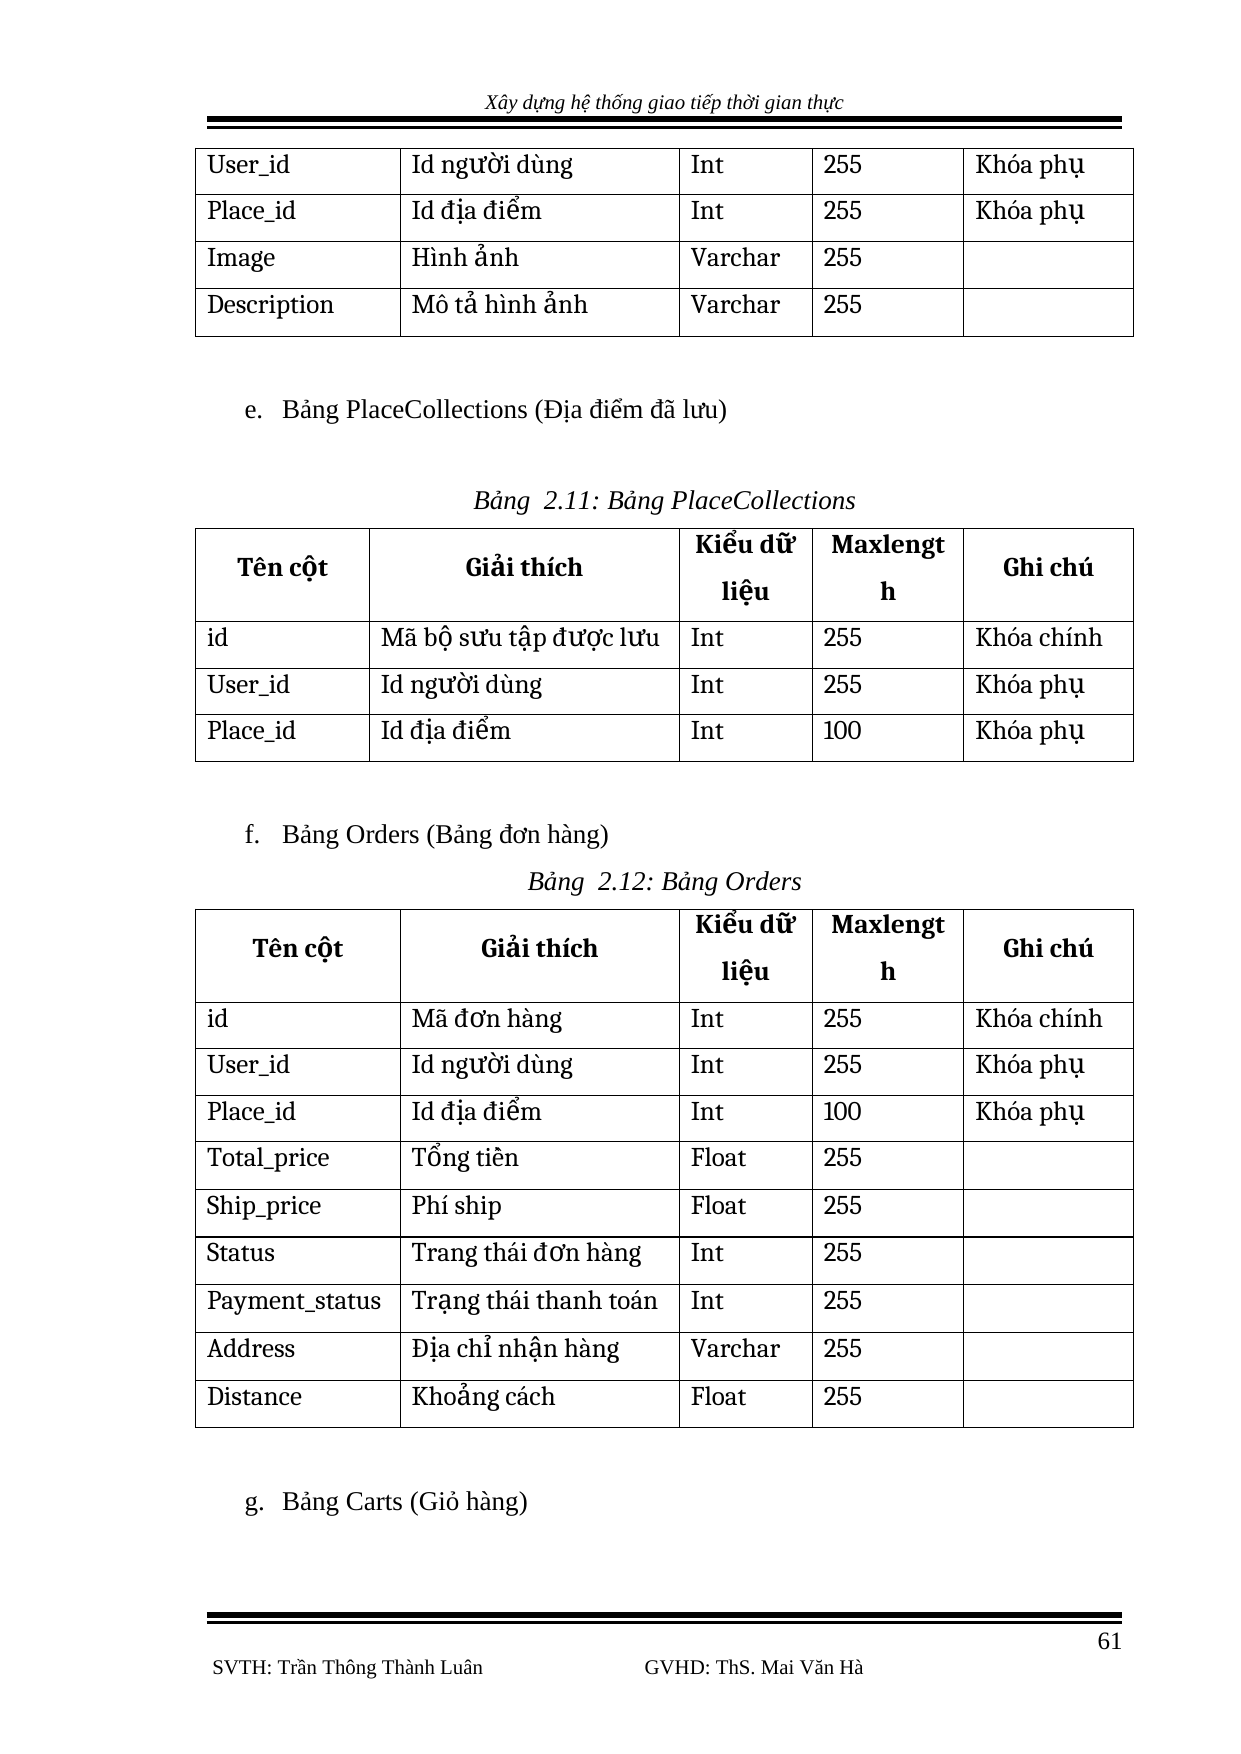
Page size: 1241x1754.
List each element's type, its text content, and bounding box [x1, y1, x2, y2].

table_cell Địa chỉ nhận hàng [401, 1333, 679, 1379]
table_cell User_id [196, 1049, 400, 1094]
table_header Kiểu dữ liệu [680, 910, 812, 1002]
table_header Ghi chú [964, 529, 1133, 621]
table_cell Phí ship [401, 1190, 679, 1236]
table_cell Khóa chính [964, 622, 1133, 668]
table_cell Id người dùng [401, 1049, 679, 1094]
table_cell Distance [196, 1381, 400, 1427]
table_cell Trang thái đơn hàng [401, 1238, 679, 1284]
table_cell Int [680, 622, 812, 668]
table_cell Float [680, 1381, 812, 1427]
table_cell User_id [196, 149, 400, 194]
table_cell id [196, 1003, 400, 1048]
table_cell Int [680, 1285, 812, 1332]
table_cell 255 [813, 289, 963, 336]
table_cell Int [680, 1096, 812, 1141]
table_cell Varchar [680, 242, 812, 288]
table_cell User_id [196, 669, 369, 714]
table_cell Varchar [680, 289, 812, 336]
table_cell Id địa điểm [401, 1096, 679, 1141]
table_header Giải thích [370, 529, 679, 621]
table_cell Int [680, 715, 812, 761]
table_cell Int [680, 1238, 812, 1284]
table_cell [964, 1333, 1133, 1379]
table_cell 255 [813, 1333, 963, 1379]
table_cell Float [680, 1190, 812, 1236]
table_cell Khóa phụ [964, 149, 1133, 194]
table_cell [964, 1381, 1133, 1427]
table_header Ghi chú [964, 910, 1133, 1002]
table_cell Khóa phụ [964, 195, 1133, 241]
table_cell Id người dùng [370, 669, 679, 714]
table_cell 255 [813, 195, 963, 241]
table_cell Mô tả hình ảnh [401, 289, 679, 336]
table_cell [964, 242, 1133, 288]
table_cell Int [680, 1049, 812, 1094]
table_cell Description [196, 289, 400, 336]
table_cell Khóa phụ [964, 715, 1133, 761]
table_cell Varchar [680, 1333, 812, 1379]
table_cell Place_id [196, 1096, 400, 1141]
table_cell 255 [813, 1003, 963, 1048]
table_header Giải thích [401, 910, 679, 1002]
table_cell Int [680, 1003, 812, 1048]
table_cell Khóa chính [964, 1003, 1133, 1048]
table_header Kiểu dữ liệu [680, 529, 812, 621]
table_cell Id người dùng [401, 149, 679, 194]
table_header Tên cột [196, 910, 400, 1002]
table_cell Address [196, 1333, 400, 1379]
table_cell Total_price [196, 1142, 400, 1189]
table_cell [964, 1285, 1133, 1332]
table_cell Float [680, 1142, 812, 1189]
table_cell [964, 1142, 1133, 1189]
table_cell 255 [813, 622, 963, 668]
table_cell [964, 1238, 1133, 1284]
list Bảng PlaceCollections (Địa điểm đã lưu) [244, 394, 1122, 425]
table_cell 255 [813, 669, 963, 714]
table_header Tên cột [196, 529, 369, 621]
table_cell 255 [813, 149, 963, 194]
table_cell Hình ảnh [401, 242, 679, 288]
table_header Maxlength [813, 529, 963, 621]
table_cell Khóa phụ [964, 1096, 1133, 1141]
table_cell Tổng tiền [401, 1142, 679, 1189]
table_cell Int [680, 669, 812, 714]
table_cell 255 [813, 1381, 963, 1427]
table_cell Status [196, 1238, 400, 1284]
table_header Maxlength [813, 910, 963, 1002]
table_cell Payment_status [196, 1285, 400, 1332]
table_cell 255 [813, 242, 963, 288]
table_cell Khoảng cách [401, 1381, 679, 1427]
table_cell 255 [813, 1142, 963, 1189]
table_cell Mã đơn hàng [401, 1003, 679, 1048]
table_cell 100 [813, 1096, 963, 1141]
table_cell [964, 289, 1133, 336]
table_cell Mã bộ sưu tập được lưu [370, 622, 679, 668]
table_cell [964, 1190, 1133, 1236]
table_cell 255 [813, 1238, 963, 1284]
table_cell 255 [813, 1049, 963, 1094]
table_cell Id địa điểm [401, 195, 679, 241]
table_cell Khóa phụ [964, 669, 1133, 714]
text Bảng 2.12: Bảng Orders [207, 865, 1122, 896]
table_cell 255 [813, 1190, 963, 1236]
table_cell Place_id [196, 195, 400, 241]
table_cell Image [196, 242, 400, 288]
table_cell 255 [813, 1285, 963, 1332]
table_cell 100 [813, 715, 963, 761]
table_cell Trạng thái thanh toán [401, 1285, 679, 1332]
list Bảng Carts (Giỏ hàng) [244, 1485, 1122, 1516]
table_cell Ship_price [196, 1190, 400, 1236]
table_cell Int [680, 195, 812, 241]
table_cell Int [680, 149, 812, 194]
table_cell Id địa điểm [370, 715, 679, 761]
list Bảng Orders (Bảng đơn hàng) [244, 818, 1122, 849]
table_cell Place_id [196, 715, 369, 761]
text Bảng 2.11: Bảng PlaceCollections [207, 484, 1122, 516]
table_cell id [196, 622, 369, 668]
table_cell Khóa phụ [964, 1049, 1133, 1094]
